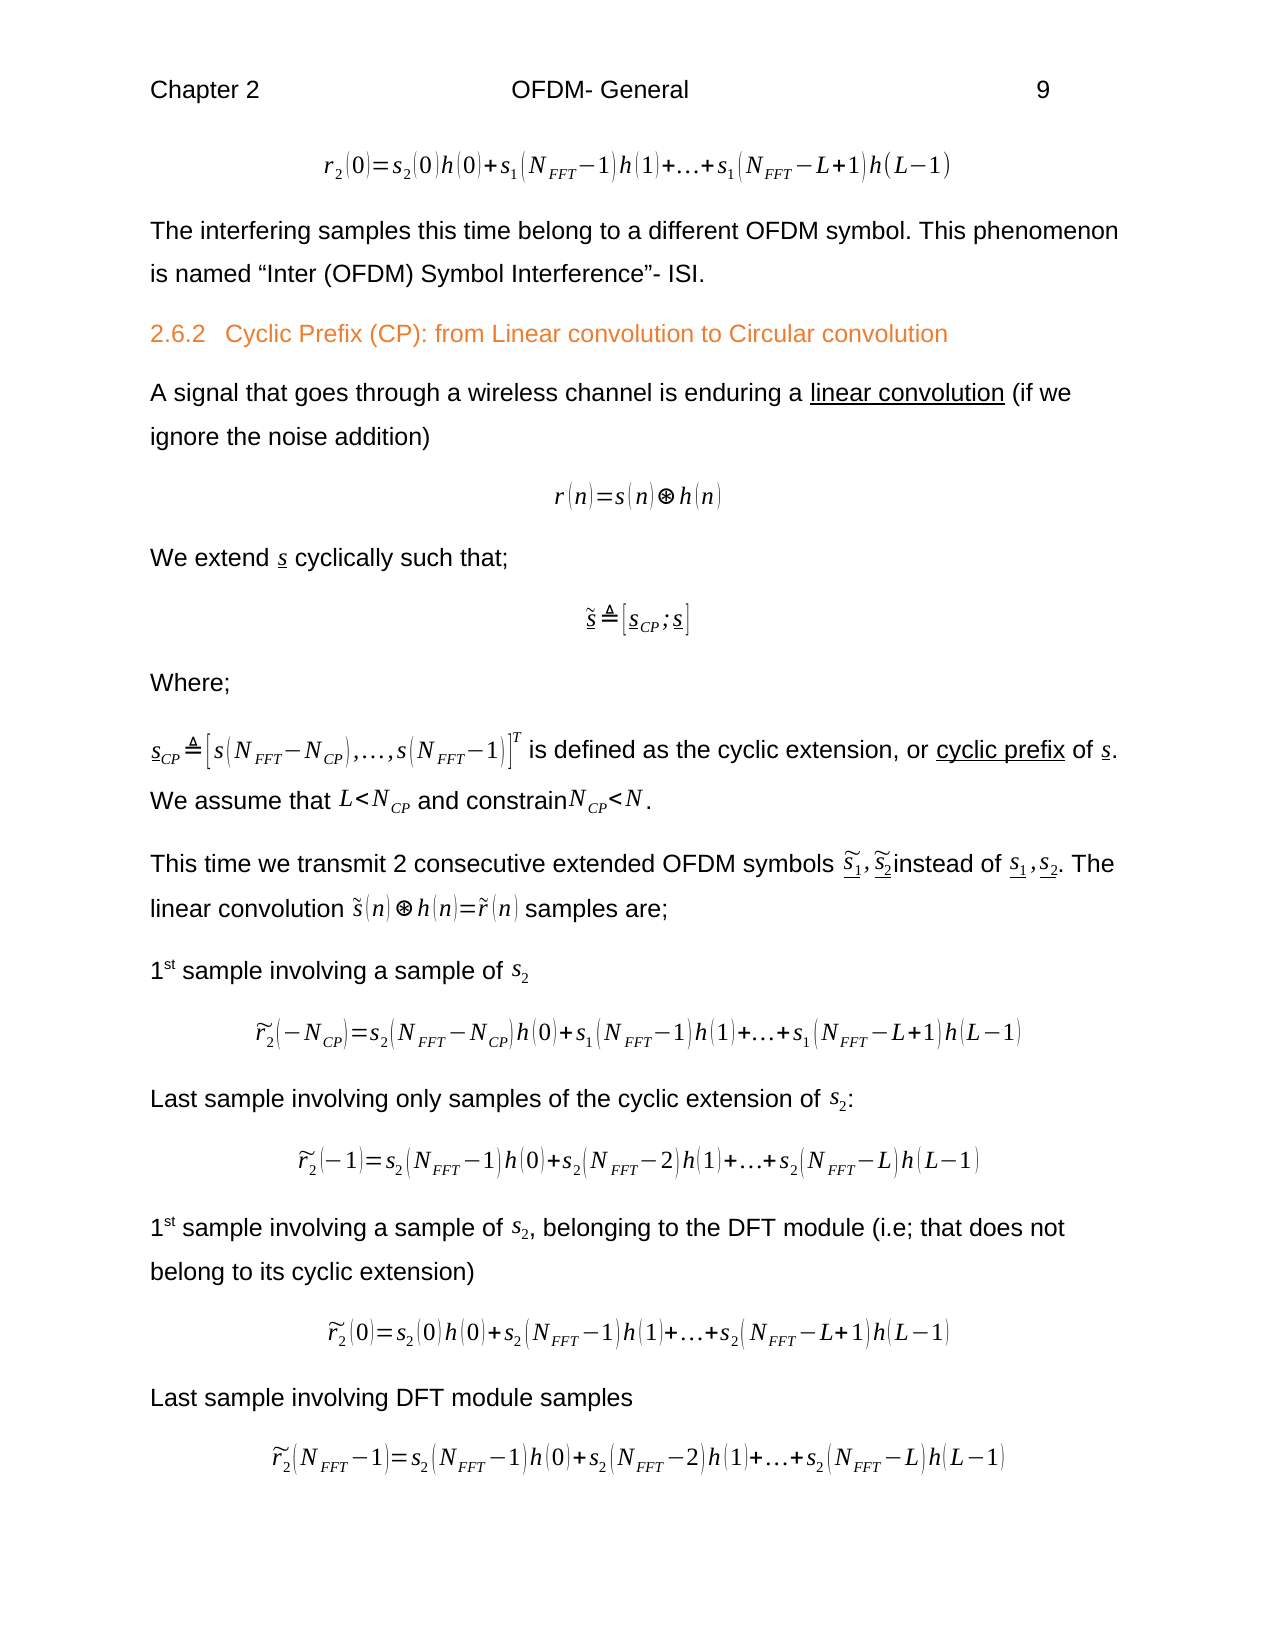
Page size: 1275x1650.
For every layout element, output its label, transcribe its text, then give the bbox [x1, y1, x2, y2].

text is defined as the cyclic extension, or cyclic prefix of . We assume that and constrain. [150, 728, 1125, 816]
text Last sample involving DFT module samples [150, 1382, 1125, 1411]
text 1st sample involving a sample of [150, 955, 1125, 986]
text A signal that goes through a wireless channel is enduring a linear convolution (if we ignore the noise addition) [150, 378, 1125, 450]
subtitle Cyclic Prefix (CP): from Linear convolution to Circular convolution [150, 319, 1125, 347]
text Where; [150, 668, 1125, 697]
text We extend cyclically such that; [150, 543, 1125, 572]
text The interfering samples this time belong to a different OFDM symbol. This phenomenon is named “Inter (OFDM) Symbol Interference”- ISI. [150, 216, 1125, 288]
text Last sample involving only samples of the cyclic extension of : [150, 1083, 1125, 1114]
text 1st sample involving a sample of , belonging to the DFT module (i.e; that does not belong to its cyclic extension) [150, 1211, 1125, 1286]
text This time we transmit 2 consecutive extended OFDM symbols instead of . The linear convolution samples are; [150, 847, 1125, 924]
